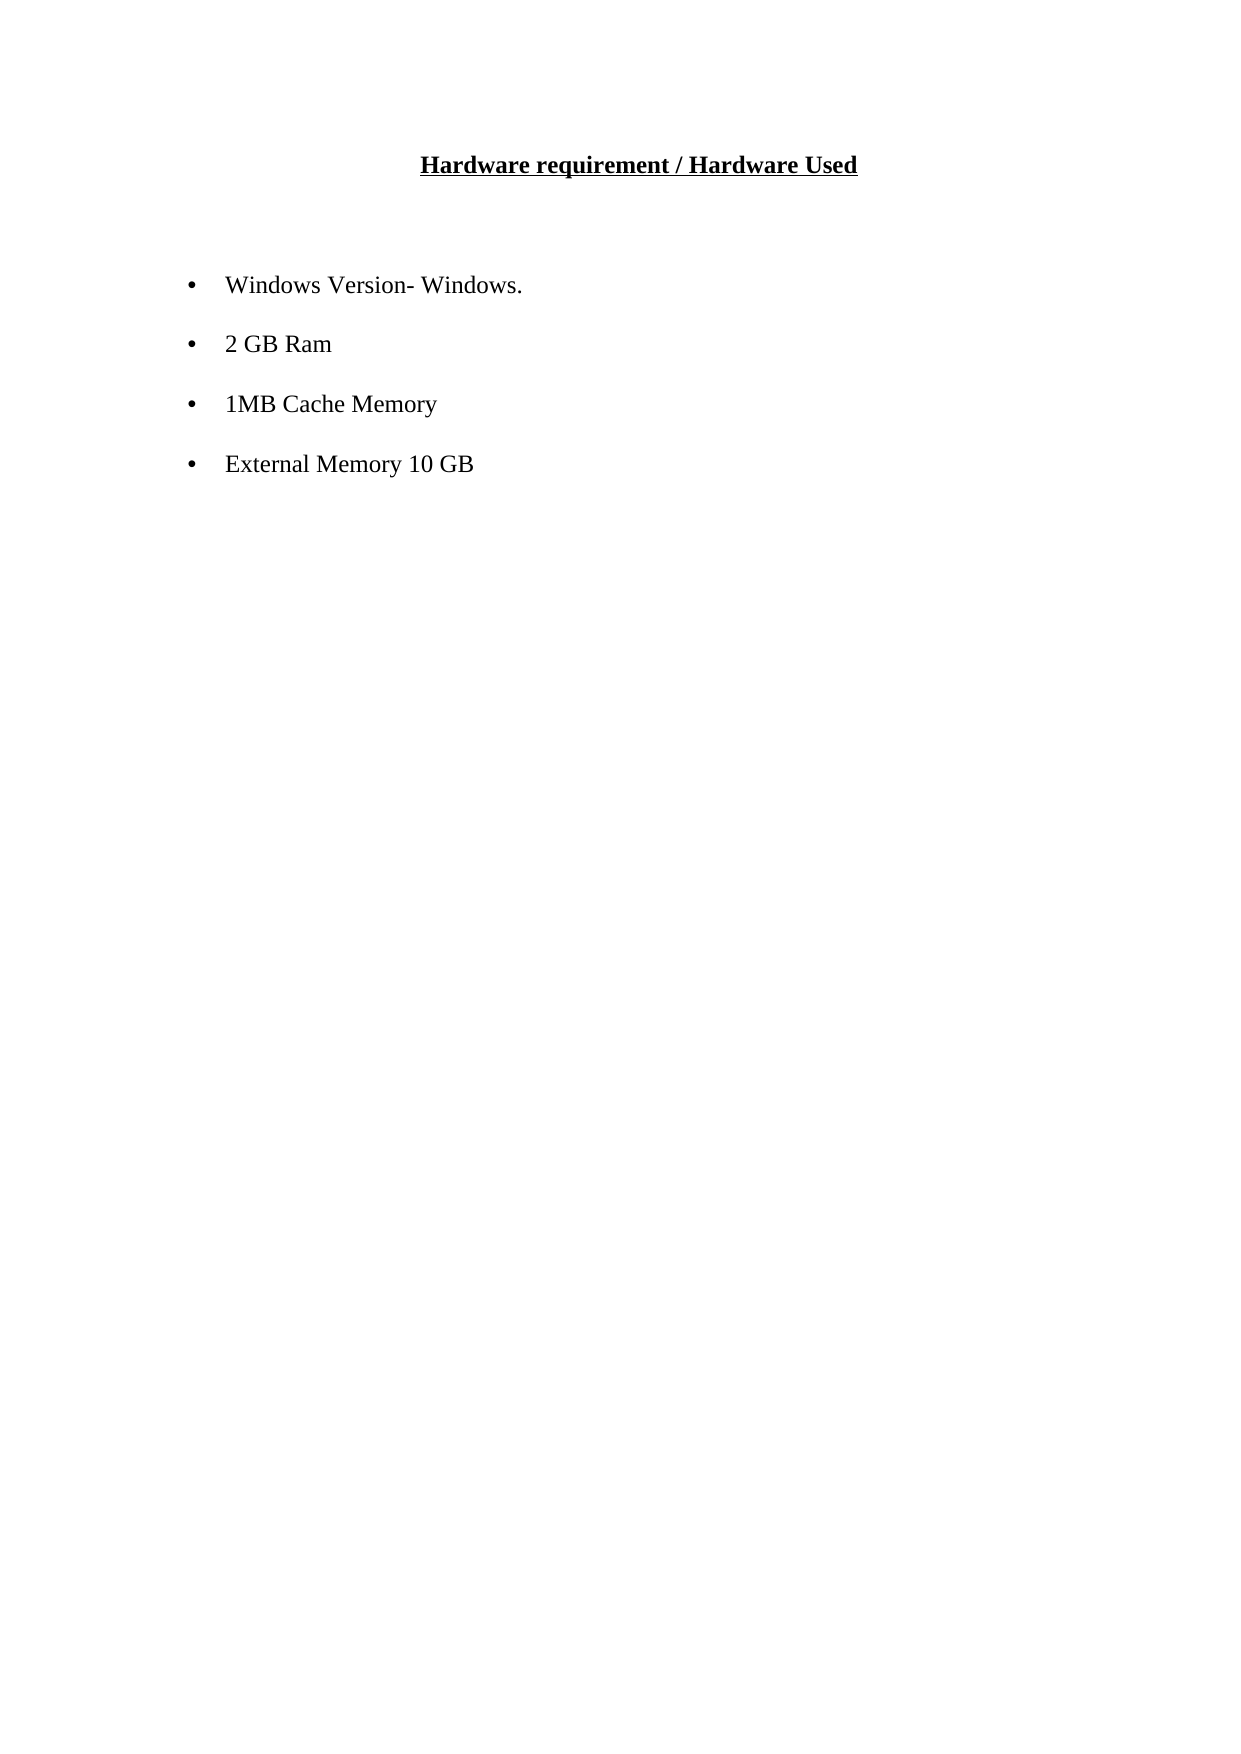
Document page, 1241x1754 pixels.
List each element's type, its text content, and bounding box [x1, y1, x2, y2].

list Windows Version- Windows. [187, 269, 1090, 298]
list 1MB Cache Memory [187, 389, 1090, 418]
text Hardware requirement / Hardware Used [187, 150, 1090, 179]
list 2 GB Ram [187, 329, 1090, 358]
list External Memory 10 GB [187, 449, 1090, 478]
